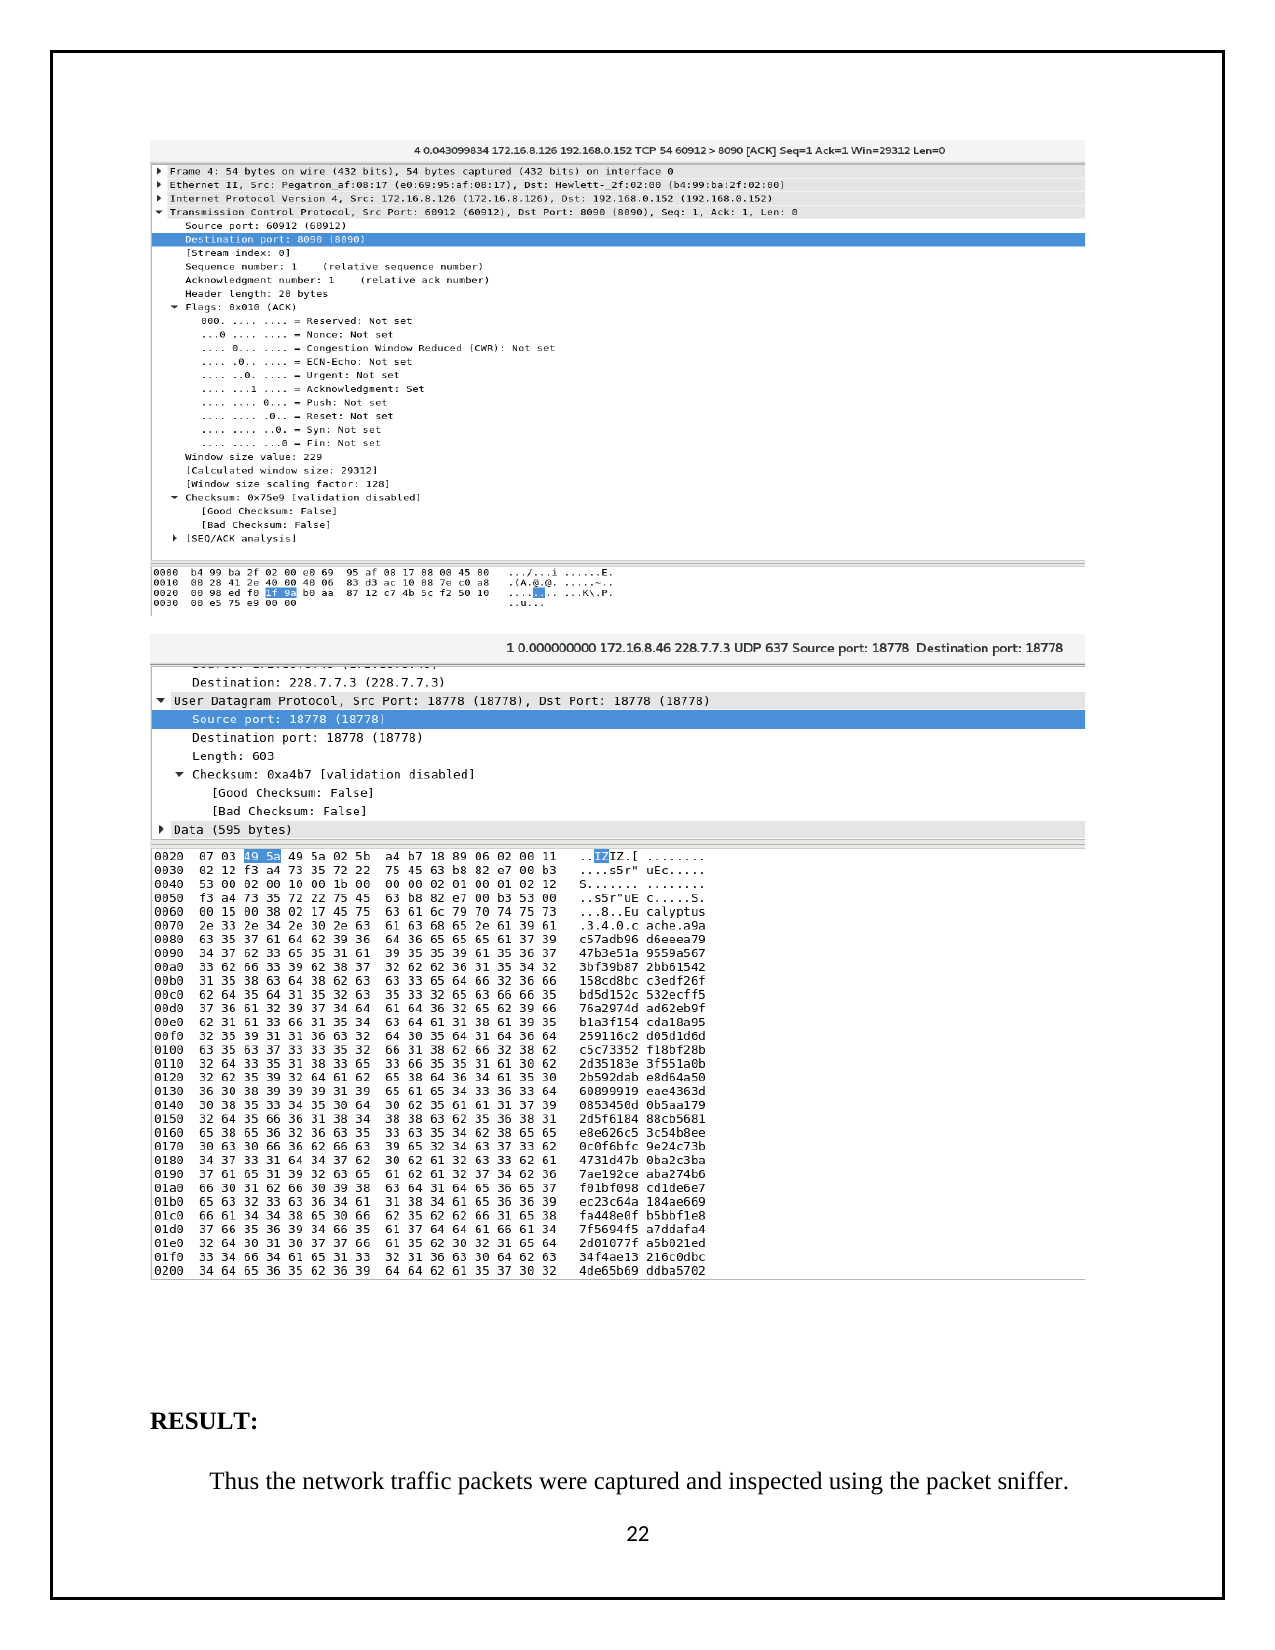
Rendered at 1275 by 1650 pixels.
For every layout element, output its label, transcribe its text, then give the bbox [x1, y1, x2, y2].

text RESULT: [150, 1406, 1125, 1435]
text Thus the network traffic packets were captured and inspected using the packet sniffer. [209, 1466, 1125, 1495]
picture [150, 140, 1086, 616]
picture [150, 634, 1086, 1280]
